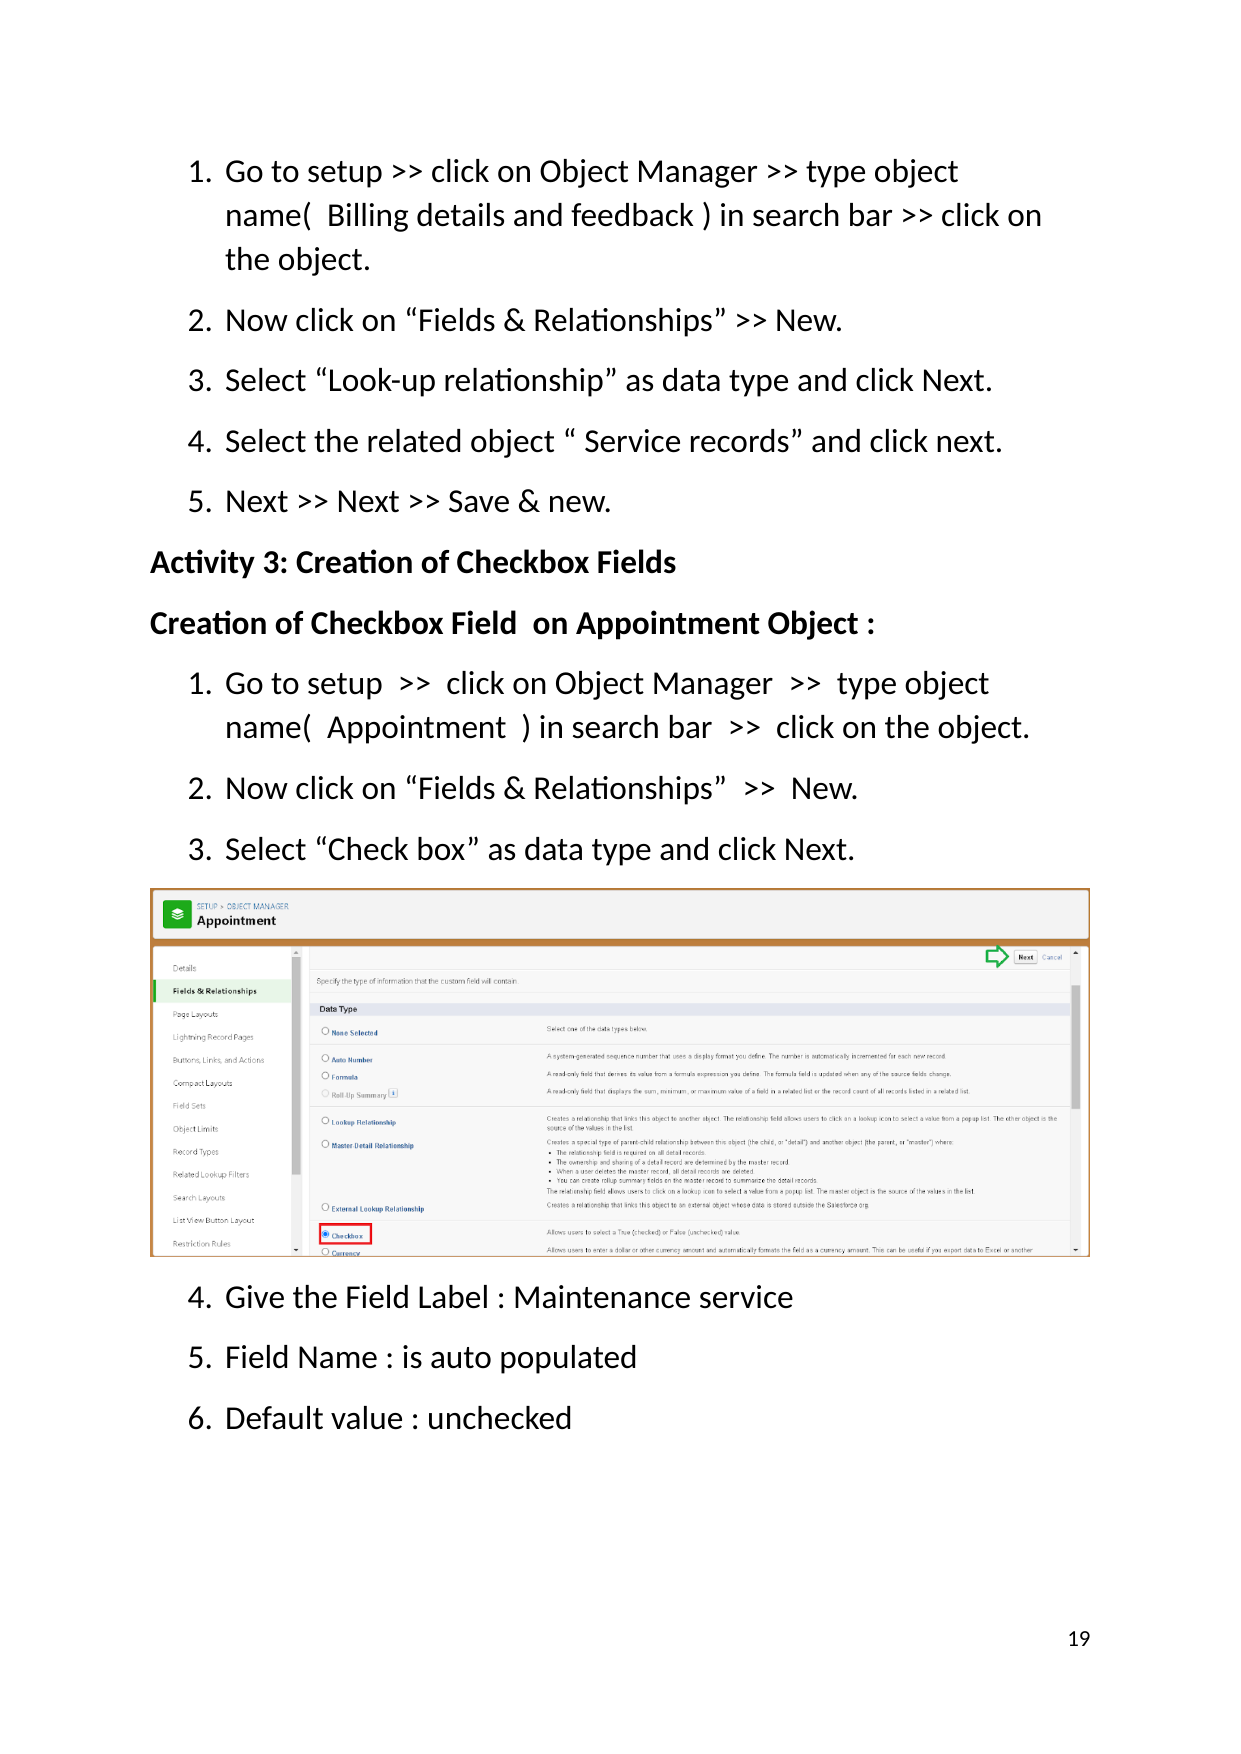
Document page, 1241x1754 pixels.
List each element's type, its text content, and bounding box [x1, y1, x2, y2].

list Field Name : is auto populated [187, 1336, 1090, 1377]
list Now click on “Fields & Relationships” >> New. [187, 298, 1090, 339]
picture [150, 888, 1090, 1257]
list Select the related object “ Service records” and click next. [187, 420, 1090, 461]
text Activity 3: Creation of Checkbox Fields [150, 541, 1090, 582]
list Select “Check box” as data type and click Next. [187, 827, 1090, 868]
list Next >> Next >> Save & new. [187, 480, 1090, 521]
list Select “Look-up relationship” as data type and click Next. [187, 359, 1090, 400]
list Default value : unchecked [187, 1397, 1090, 1438]
text Creation of Checkbox Field on Appointment Object : [150, 602, 1090, 642]
list Now click on “Fields & Relationships” >> New. [187, 767, 1090, 808]
list Give the Field Label : Maintenance service [187, 1276, 1090, 1316]
list Go to setup >> click on Object Manager >> type object name( Appointment ) in search bar >> click on the object. [187, 662, 1090, 747]
list Go to setup >> click on Object Manager >> type object name( Billing details and feedback ) in search bar >> click on the object. [187, 150, 1090, 279]
